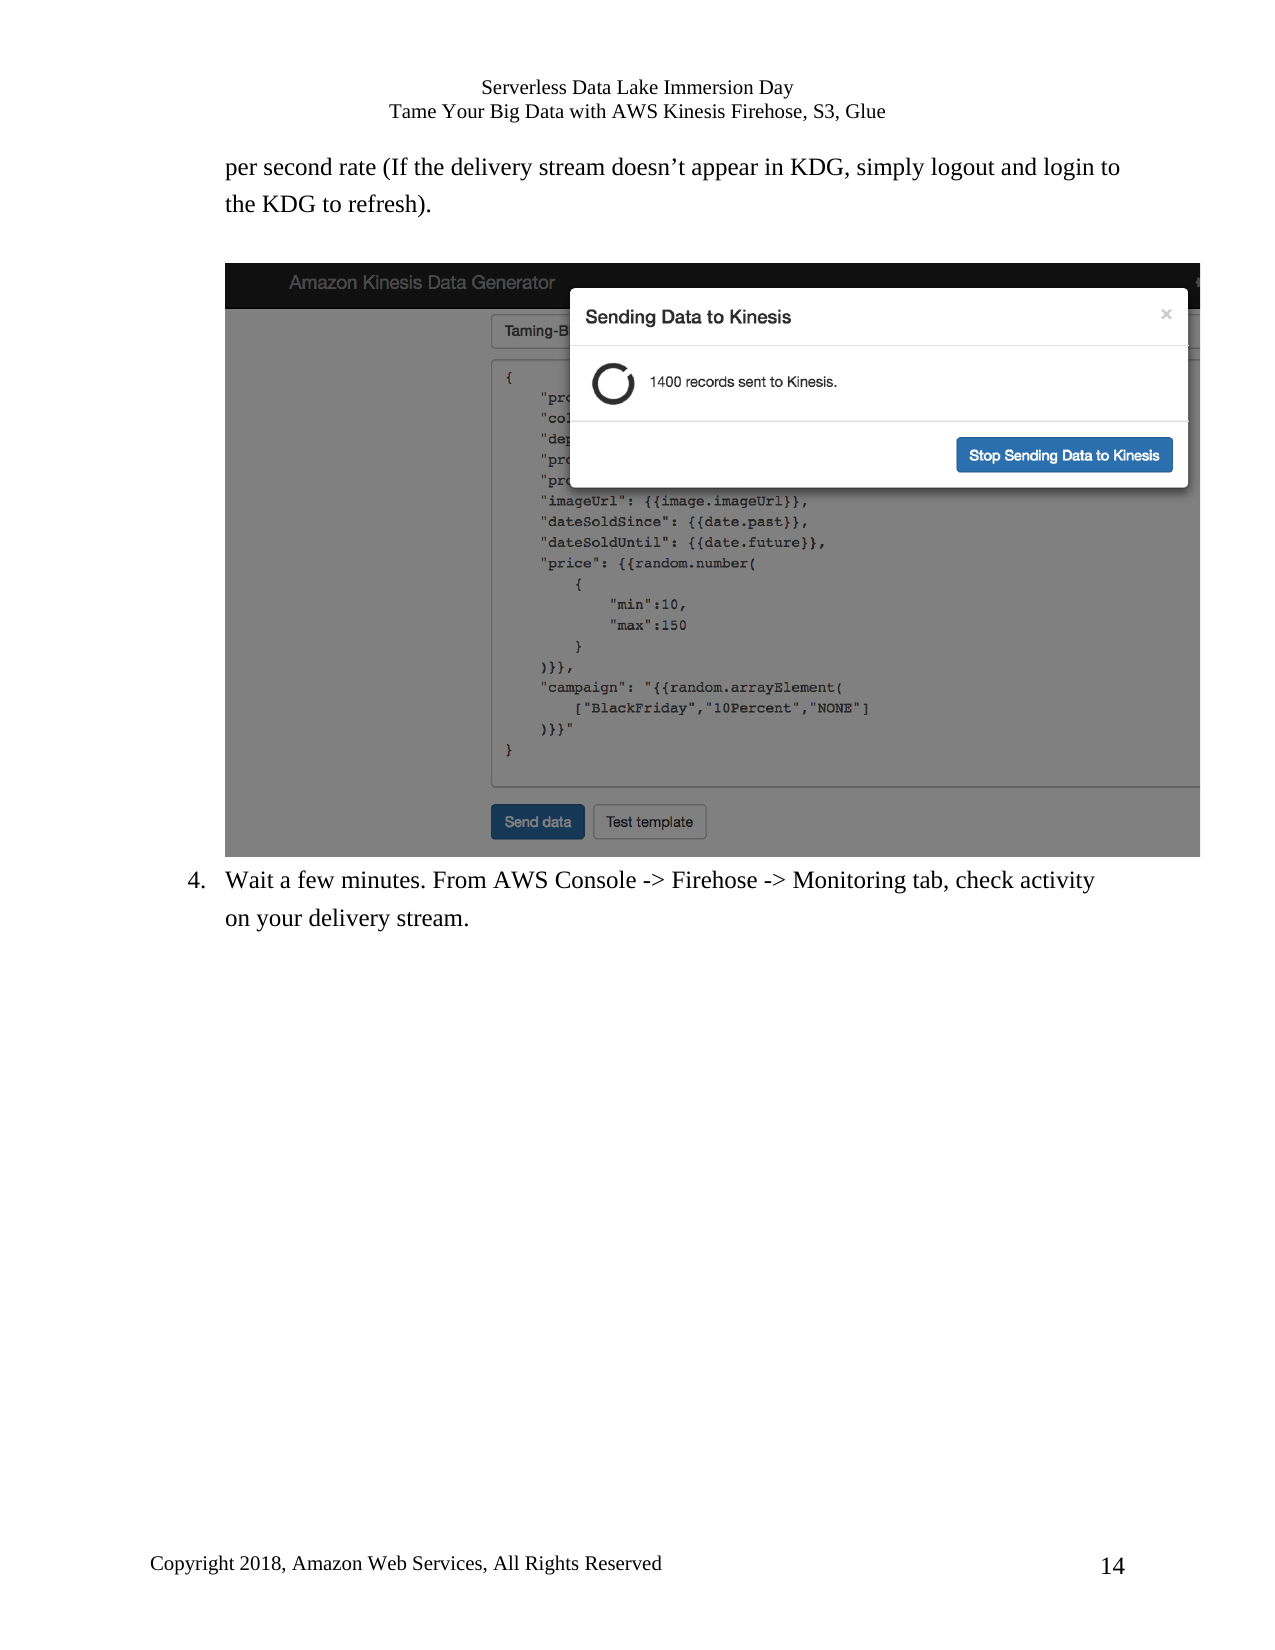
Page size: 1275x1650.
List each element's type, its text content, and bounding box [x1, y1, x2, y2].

list Wait a few minutes. From AWS Console -> Firehose -> Monitoring tab, check activity on your delivery stream. [187, 865, 1125, 931]
picture [225, 263, 1200, 857]
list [187, 152, 1125, 218]
